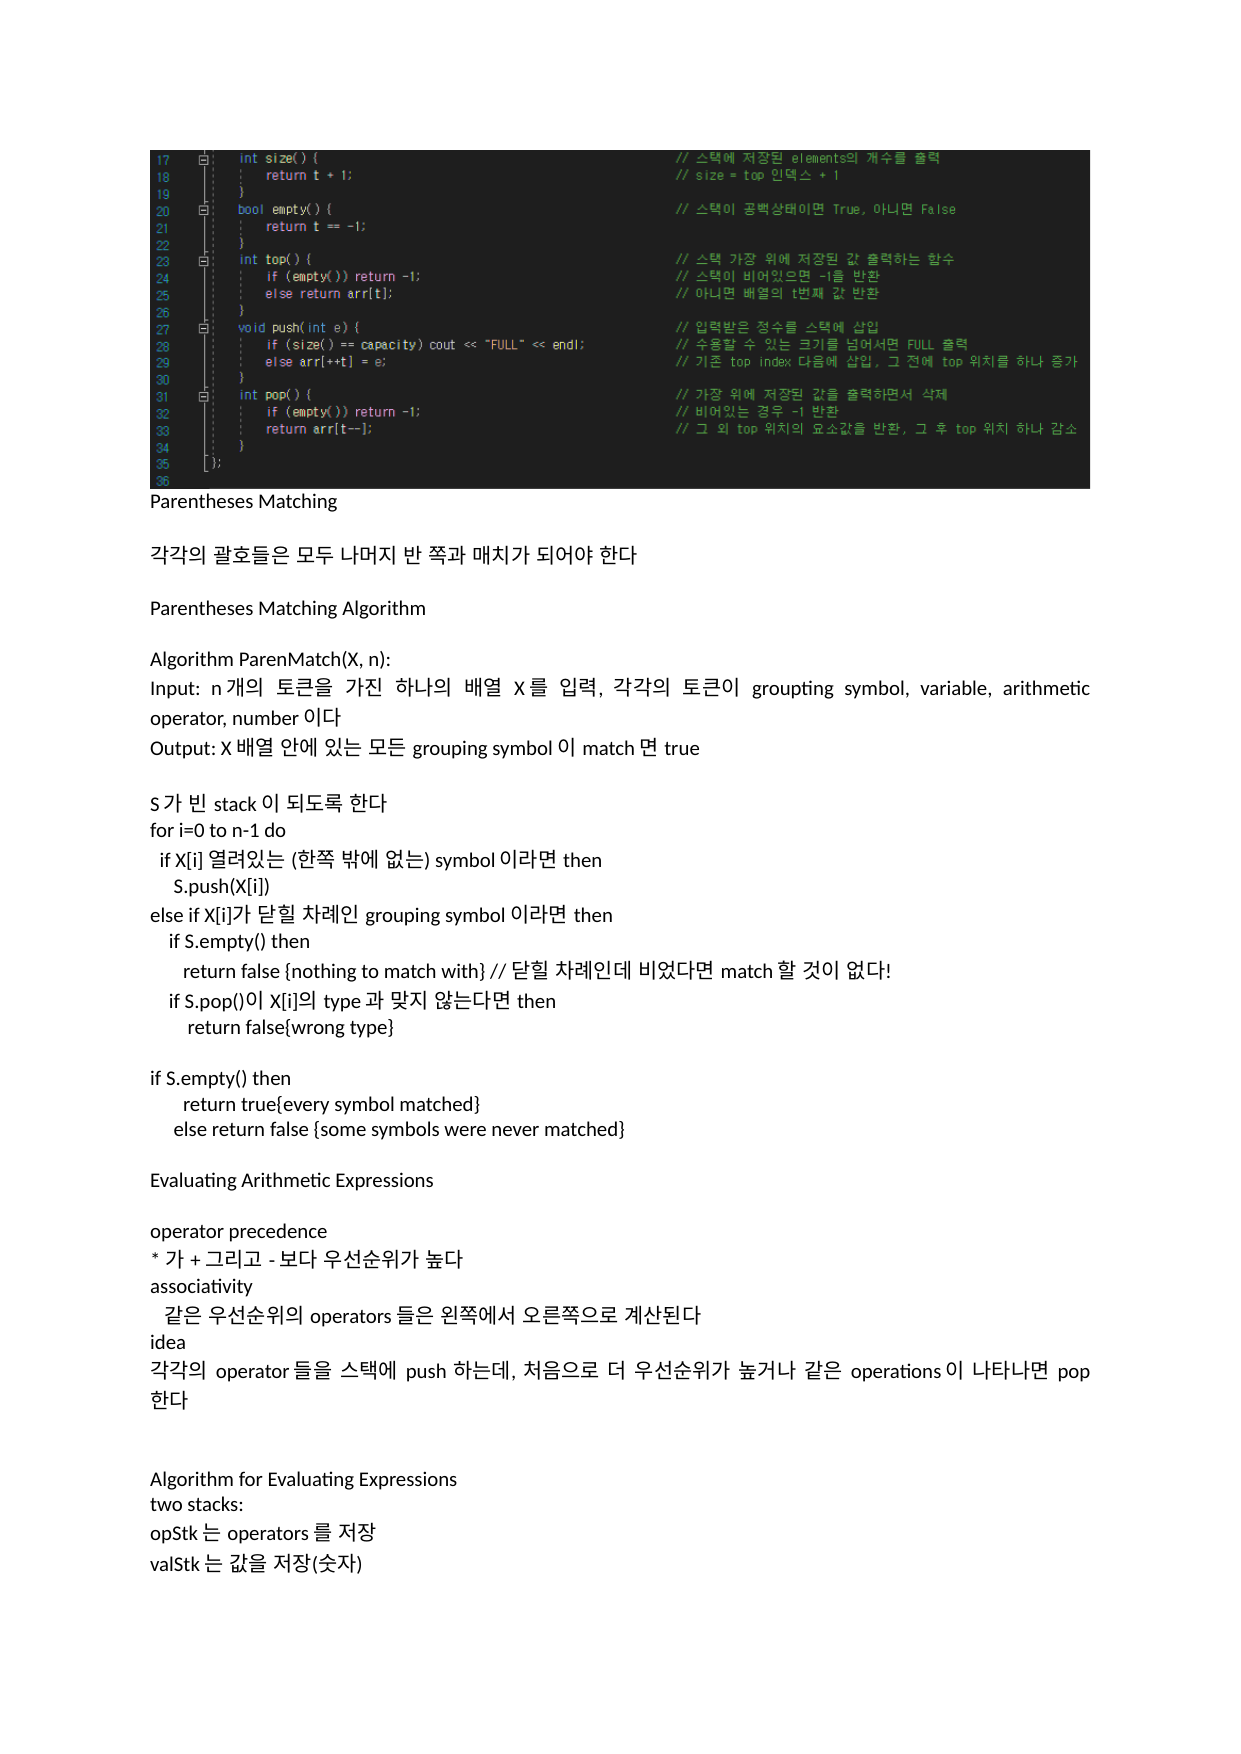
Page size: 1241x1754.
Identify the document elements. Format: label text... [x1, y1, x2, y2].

text if S.pop()이 X[i]의 type과 맞지 않는다면 then [150, 984, 1090, 1014]
text Parentheses Matching [150, 489, 1090, 514]
text return false{wrong type} [150, 1014, 1090, 1040]
text S.push(X[i]) [150, 873, 1090, 898]
text return false {nothing to match with} // 닫힐 차례인데 비었다면 match할 것이 없다! [150, 954, 1090, 984]
text Algorithm for Evaluating Expressions [150, 1466, 1090, 1491]
text operator precedence [150, 1218, 1090, 1243]
text return true{every symbol matched} [150, 1091, 1090, 1116]
text Parentheses Matching Algorithm [150, 595, 1090, 620]
text if X[i] 열려있는 (한쪽 밖에 없는) symbol이라면 then [150, 843, 1090, 873]
text S가 빈 stack이 되도록 한다 [150, 787, 1090, 817]
text for i=0 to n-1 do [150, 817, 1090, 843]
text if S.empty() then [150, 929, 1090, 954]
text 같은 우선순위의 operators들은 왼쪽에서 오른쪽으로 계산된다 [150, 1299, 1090, 1329]
text Output: X배열 안에 있는 모든 grouping symbol이 match면 true [150, 732, 1090, 762]
text else return false {some symbols were never matched} [150, 1116, 1090, 1142]
text associativity [150, 1273, 1090, 1299]
text Input: n개의 토큰을 가진 하나의 배열 X를 입력, 각각의 토큰이 groupting symbol, variable, arithmetic operator, number이다 [150, 671, 1090, 732]
text Evaluating Arithmetic Expressions [150, 1167, 1090, 1192]
text * 가 + 그리고 - 보다 우선순위가 높다 [150, 1243, 1090, 1273]
text two stacks: [150, 1491, 1090, 1517]
text 각각의 괄호들은 모두 나머지 반 쪽과 매치가 되어야 한다 [150, 539, 1090, 569]
text 각각의 operator들을 스택에 push 하는데, 처음으로 더 우선순위가 높거나 같은 operations이 나타나면 pop한다 [150, 1354, 1090, 1440]
text opStk는 operators를 저장 [150, 1517, 1090, 1547]
text Algorithm ParenMatch(X, n): [150, 646, 1090, 671]
text if S.empty() then [150, 1065, 1090, 1091]
picture [150, 150, 1091, 489]
text idea [150, 1329, 1090, 1354]
text else if X[i]가 닫힐 차례인 grouping symbol 이라면 then [150, 898, 1090, 929]
text valStk는 값을 저장(숫자) [150, 1547, 1090, 1577]
